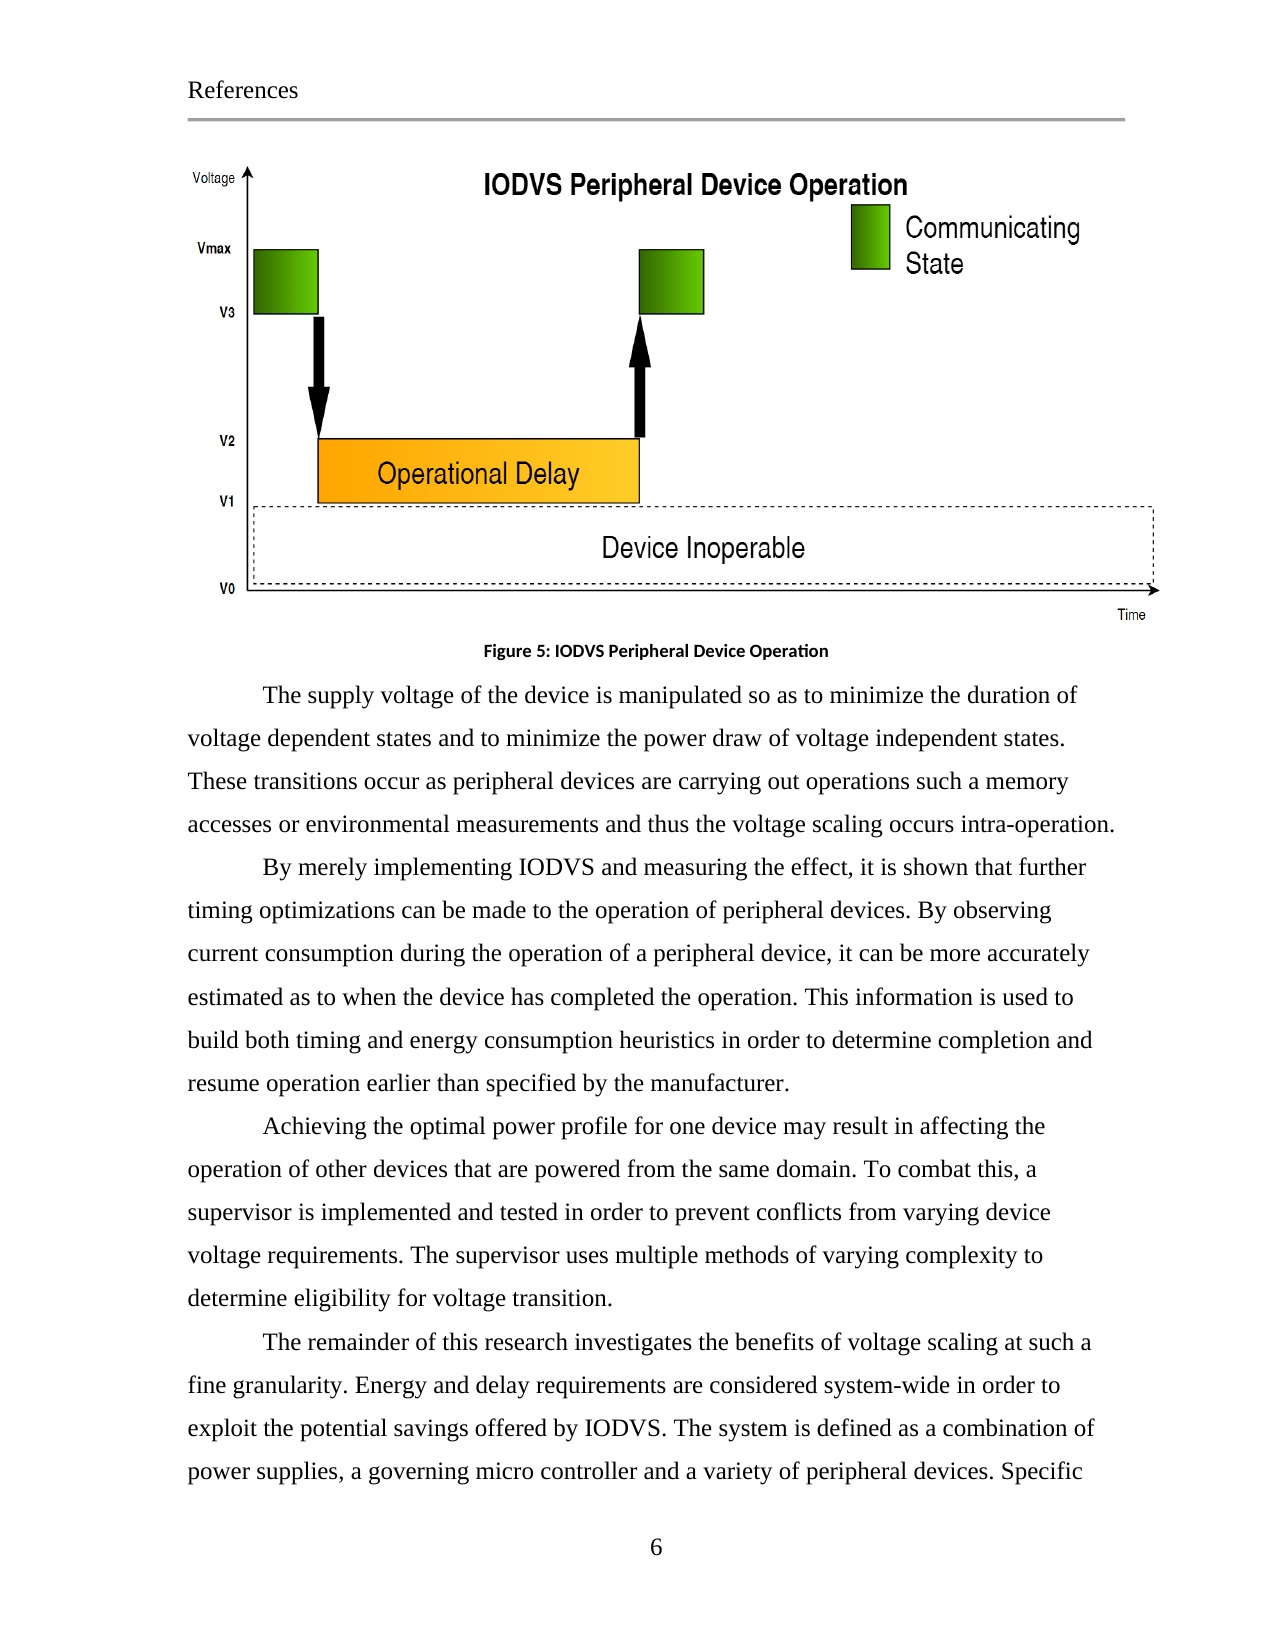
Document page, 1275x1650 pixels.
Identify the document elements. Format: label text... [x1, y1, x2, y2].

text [187, 1327, 1125, 1485]
picture [187, 161, 1163, 625]
text By merely implementing IODVS and measuring the effect, it is shown that further timing optimizations can be made to the operation of peripheral devices. By observing current consumption during the operation of a peripheral device, it can be more accurately estimated as to when the device has completed the operation. This information is used to build both timing and energy consumption heuristics in order to determine completion and resume operation earlier than specified by the manufacturer. [187, 852, 1125, 1097]
text Achieving the optimal power profile for one device may result in affecting the operation of other devices that are powered from the same domain. To combat this, a supervisor is implemented and tested in order to prevent conflicts from varying device voltage requirements. The supervisor uses multiple methods of varying complexity to determine eligibility for voltage transition. [187, 1111, 1125, 1312]
text Figure 5: IODVS Peripheral Device Operation [187, 639, 1125, 662]
text The supply voltage of the device is manipulated so as to minimize the duration of voltage dependent states and to minimize the power draw of voltage independent states. These transitions occur as peripheral devices are carrying out operations such a memory accesses or environmental measurements and thus the voltage scaling occurs intra-operation. [187, 680, 1125, 838]
